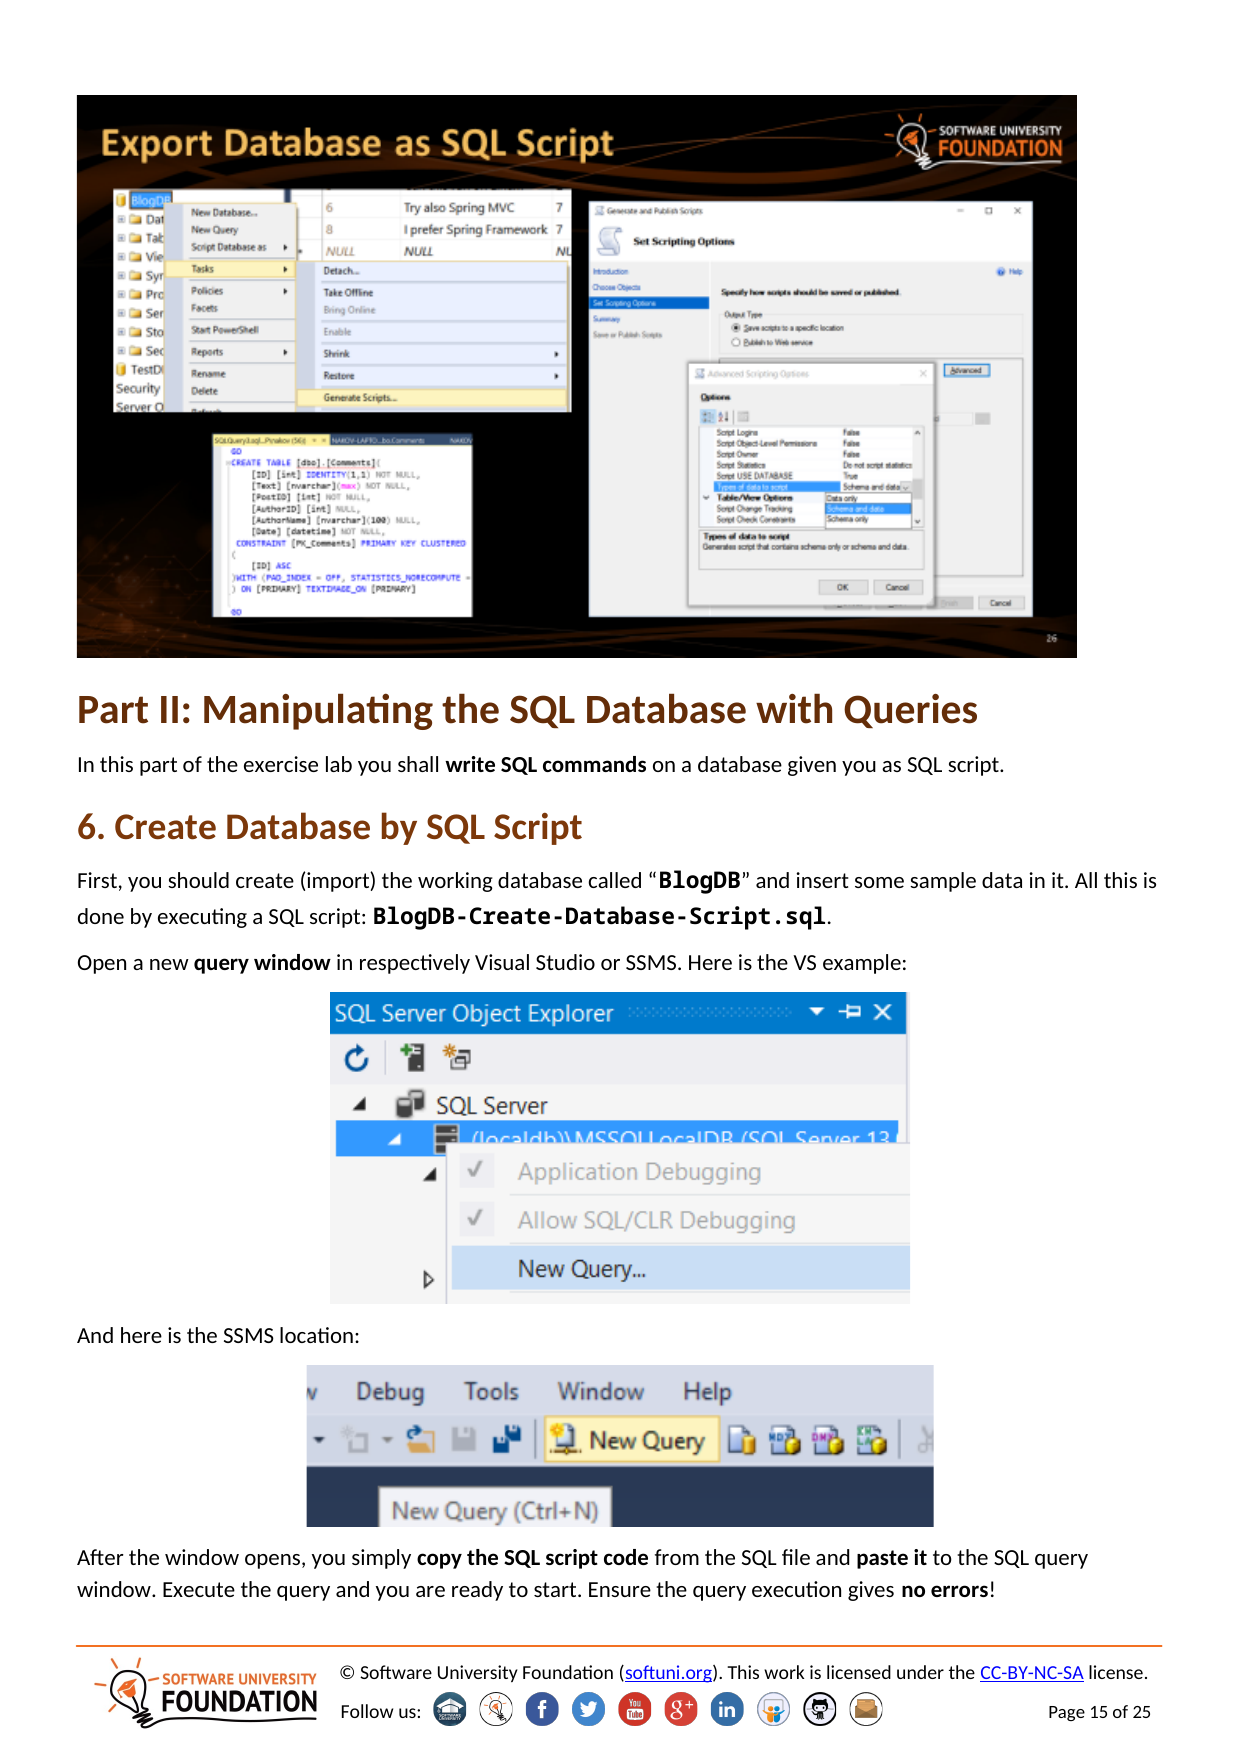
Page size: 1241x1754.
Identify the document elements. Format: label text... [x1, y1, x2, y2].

picture [572, 1692, 605, 1726]
text After the window opens, you simply copy the SQL script code from the SQL file and paste it to the SQL query window. Execute the query and you are ready to start. Ensure the query execution gives no errors! [77, 1543, 1163, 1603]
picture [710, 1692, 744, 1726]
picture [330, 992, 911, 1304]
picture [849, 1692, 883, 1726]
picture [525, 1692, 559, 1726]
text And here is the SSMS location: [77, 1321, 1163, 1349]
text First, you should create (import) the working database called “BlogDB” and insert some sample data in it. All this is done by executing a SQL script: BlogDB-Create-Database-Script.sql. [77, 864, 1163, 931]
picture [433, 1692, 467, 1726]
picture [618, 1692, 652, 1726]
picture [76, 95, 1077, 658]
picture [803, 1692, 837, 1726]
text Open a new query window in respectively Visual Studio or SSMS. Here is the VS example: [77, 948, 1163, 976]
picture [93, 1656, 317, 1729]
text In this part of the exercise lab you shall write SQL commands on a database given you as SQL script. [77, 750, 1163, 778]
picture [757, 1692, 790, 1726]
subtitle Create Database by SQL Script [77, 803, 1163, 849]
subtitle Part II: Manipulating the SQL Database with Queries [77, 683, 1163, 734]
picture [664, 1692, 698, 1726]
picture [479, 1692, 513, 1726]
picture [306, 1365, 934, 1527]
